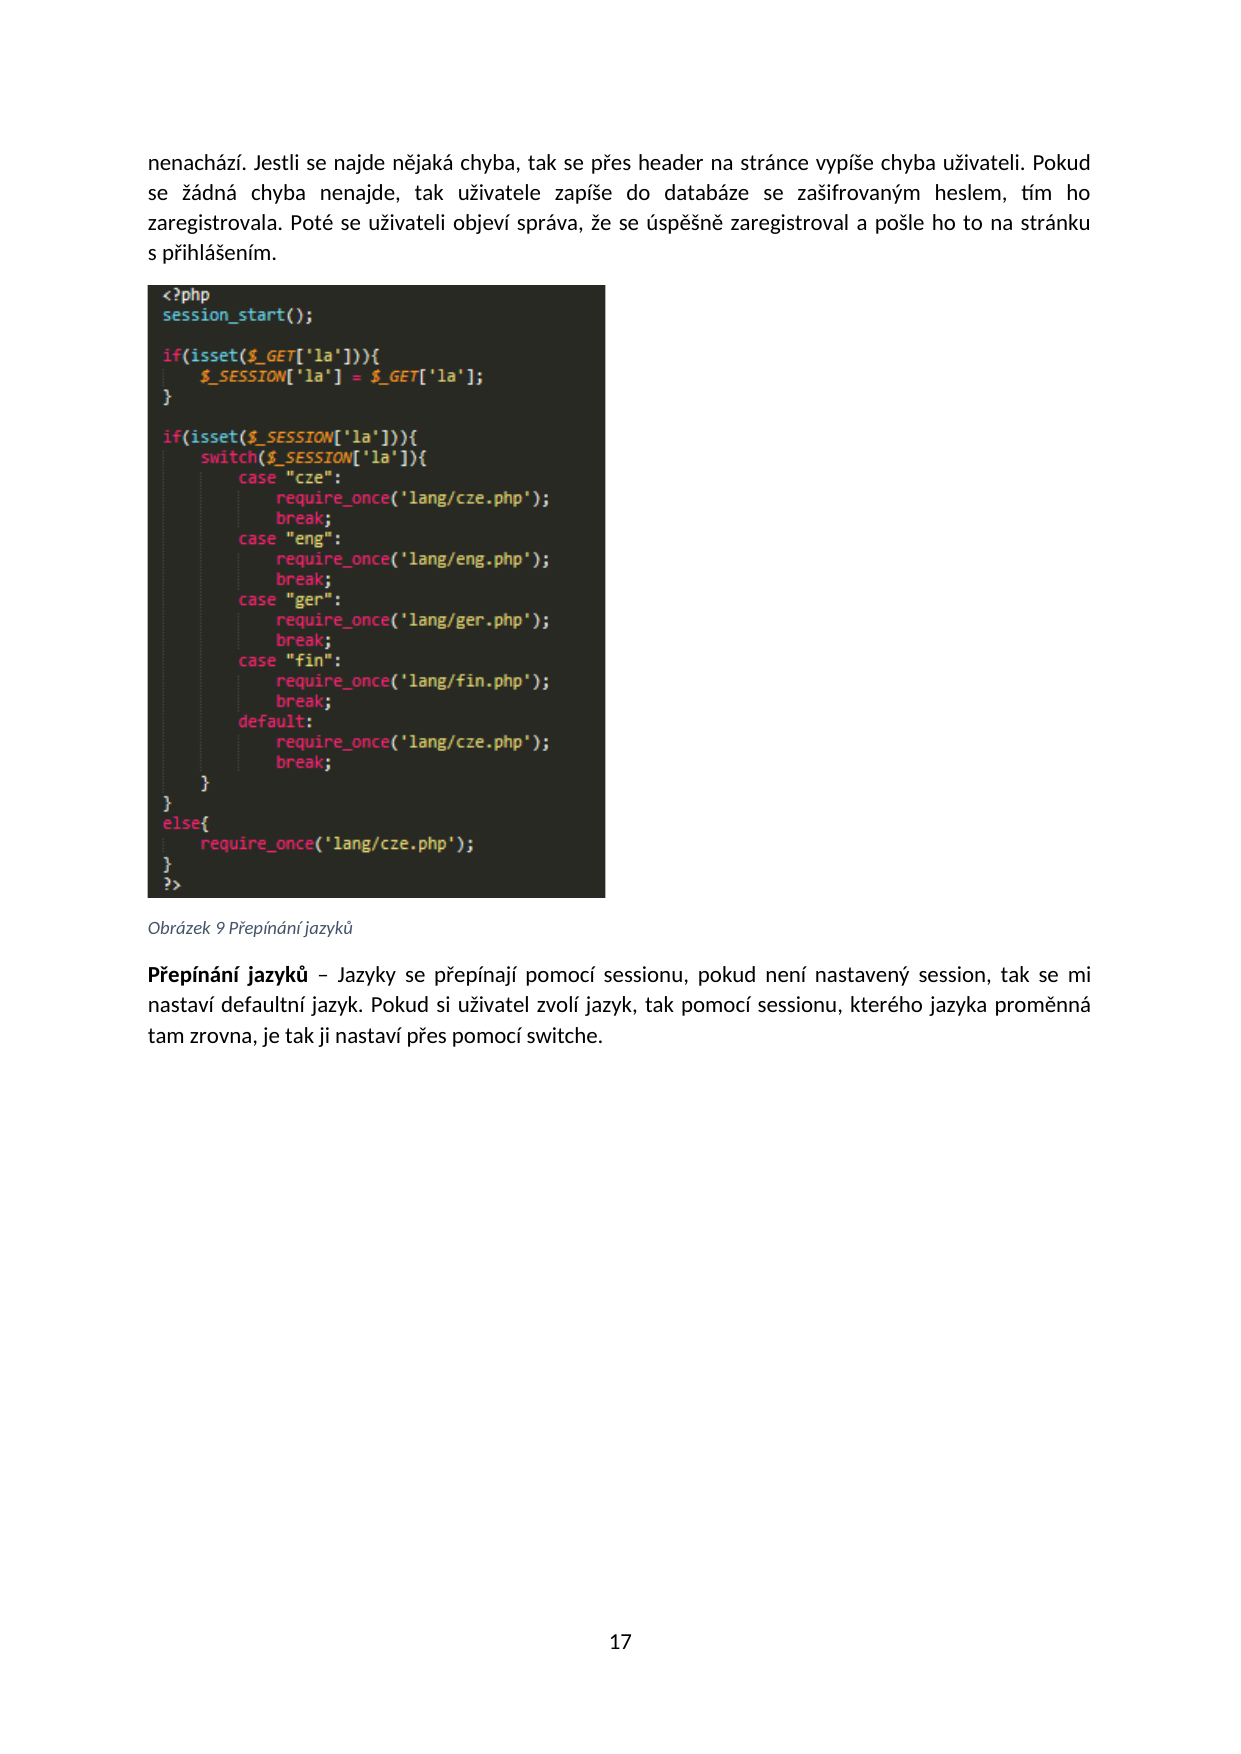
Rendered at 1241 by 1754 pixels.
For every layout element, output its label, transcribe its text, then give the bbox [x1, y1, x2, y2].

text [148, 148, 1093, 266]
picture [147, 285, 606, 898]
text Přepínání jazyků – Jazyky se přepínají pomocí sessionu, pokud není nastavený session, tak se mi nastaví defaultní jazyk. Pokud si uživatel zvolí jazyk, tak pomocí sessionu, kterého jazyka proměnná tam zrovna, je tak ji nastaví přes pomocí switche. [148, 960, 1093, 1049]
